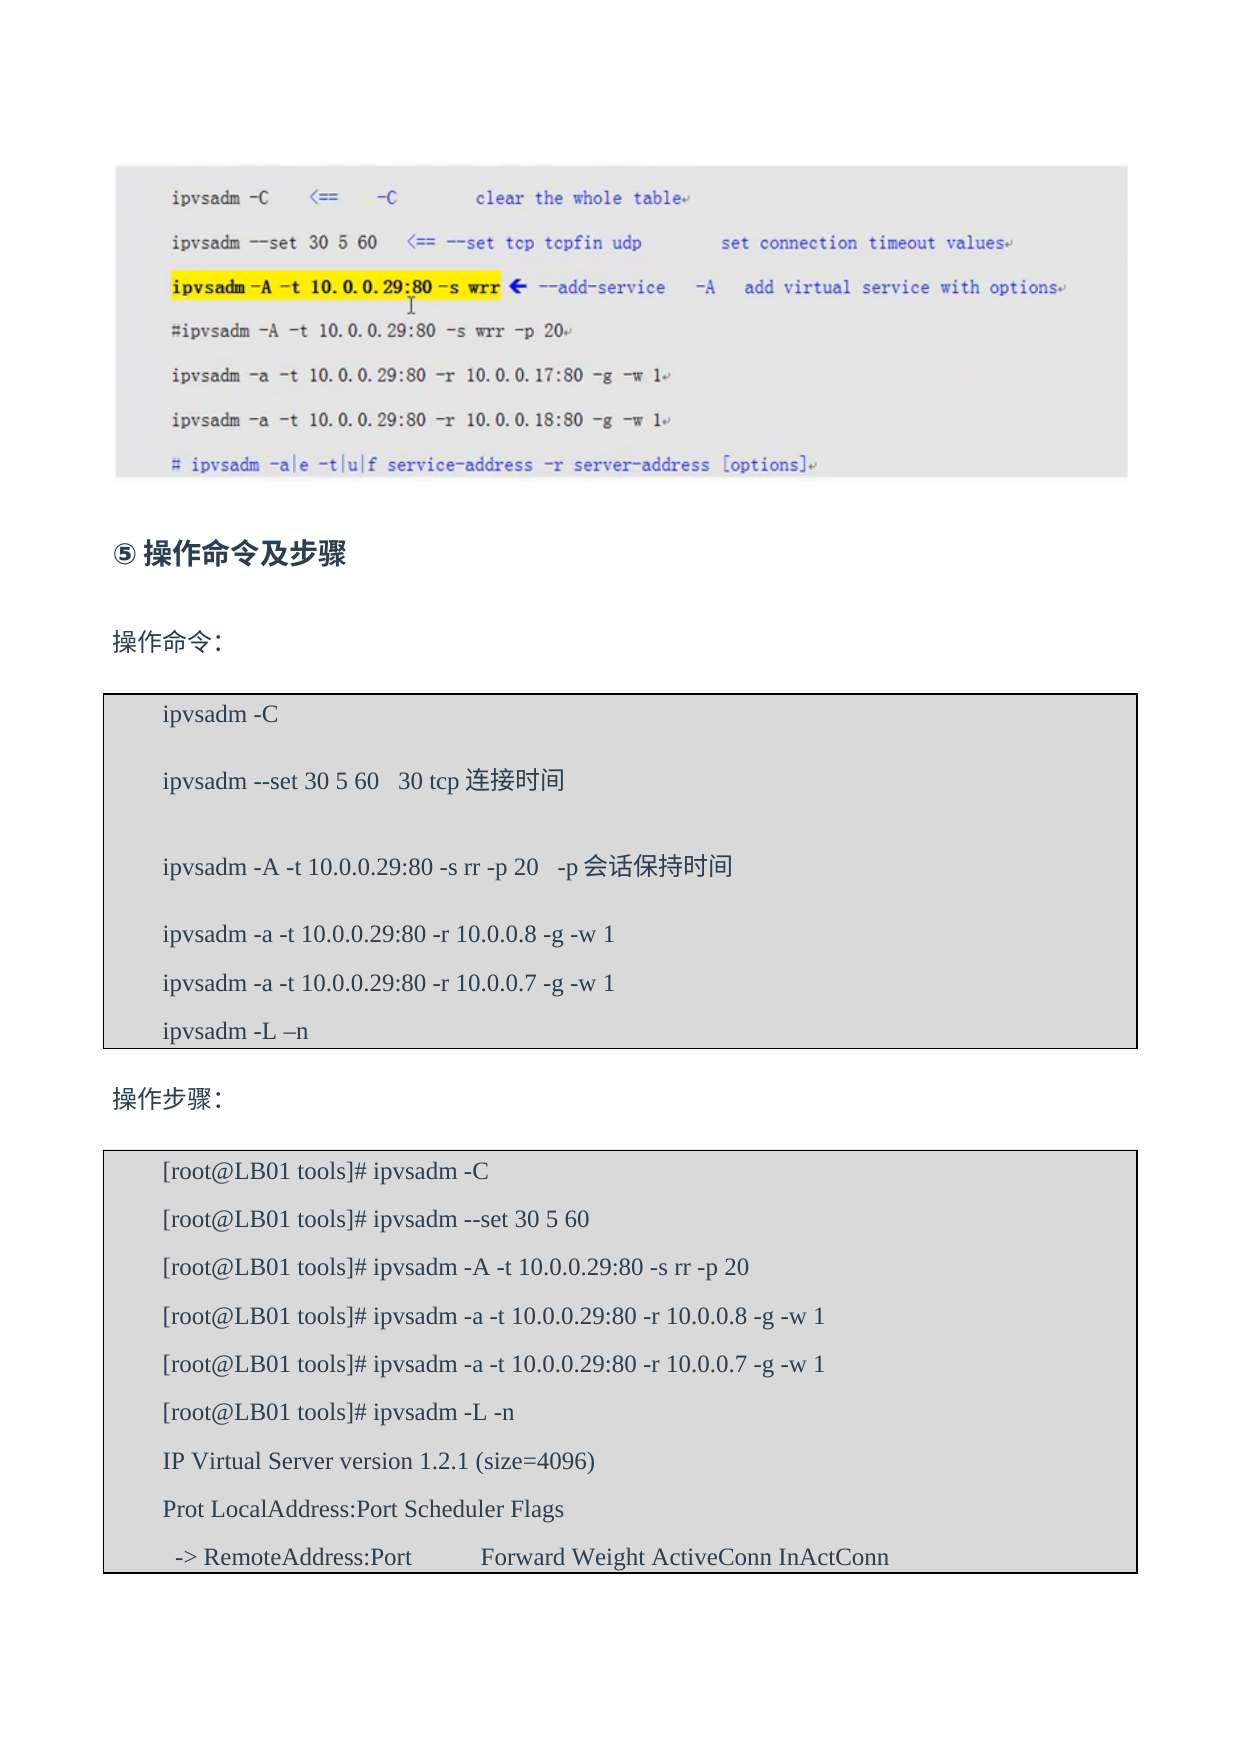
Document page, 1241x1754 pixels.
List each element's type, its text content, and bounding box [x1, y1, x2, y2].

text -> RemoteAddress:Port Forward Weight ActiveConn InActConn [104, 1536, 1136, 1572]
text ipvsadm -A -t 10.0.0.29:80 -s rr -p 20 -p会话保持时间 [104, 827, 1136, 899]
text ipvsadm --set 30 5 60 30 tcp连接时间 [104, 741, 1136, 813]
text [root@LB01 tools]# ipvsadm --set 30 5 60 [104, 1198, 1136, 1236]
text [root@LB01 tools]# ipvsadm -a -t 10.0.0.29:80 -r 10.0.0.7 -g -w 1 [104, 1343, 1136, 1381]
text [root@LB01 tools]# ipvsadm -A -t 10.0.0.29:80 -s rr -p 20 [104, 1246, 1136, 1284]
text [root@LB01 tools]# ipvsadm -a -t 10.0.0.29:80 -r 10.0.0.8 -g -w 1 [104, 1294, 1136, 1332]
text IP Virtual Server version 1.2.1 (size=4096) [104, 1439, 1136, 1477]
text 操作步骤： [112, 1063, 1128, 1131]
text ipvsadm -a -t 10.0.0.29:80 -r 10.0.0.8 -g -w 1 [104, 913, 1136, 951]
text ⑤操作命令及步骤 [112, 518, 1128, 586]
text ipvsadm -L –n [104, 1010, 1136, 1048]
text ipvsadm -C [104, 695, 1136, 731]
text 操作命令： [112, 607, 1128, 675]
text Prot LocalAddress:Port Scheduler Flags [104, 1488, 1136, 1526]
text [root@LB01 tools]# ipvsadm -C [104, 1151, 1136, 1187]
text [root@LB01 tools]# ipvsadm -L -n [104, 1391, 1136, 1429]
picture [112, 163, 1128, 482]
text ipvsadm -a -t 10.0.0.29:80 -r 10.0.0.7 -g -w 1 [104, 962, 1136, 999]
